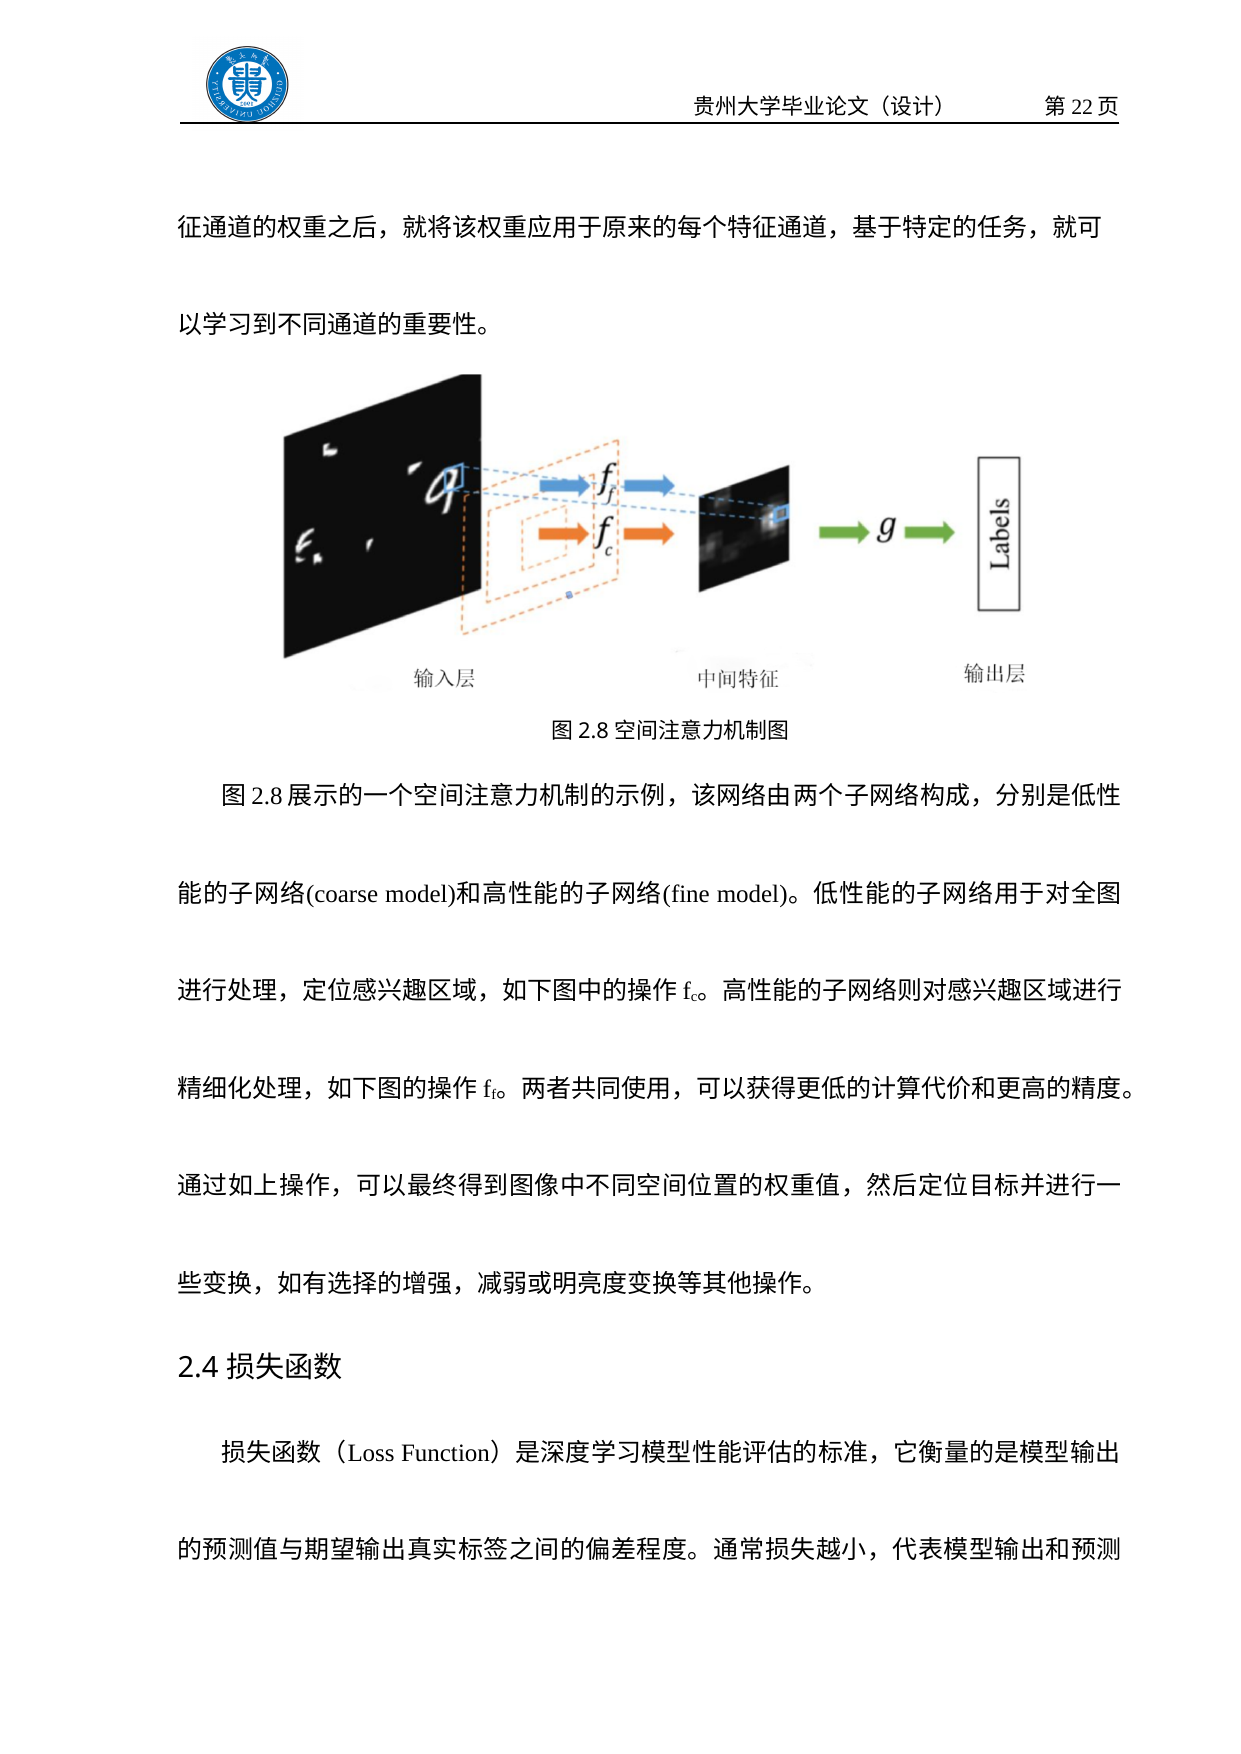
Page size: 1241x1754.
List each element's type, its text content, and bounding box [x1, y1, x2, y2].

text 图2.8 空间注意力机制图 [177, 713, 1122, 745]
text 图2.8展示的一个空间注意力机制的示例，该网络由两个子网络构成，分别是低性能的子网络(coarse model)和高性能的子网络(fine model)。低性能的子网络用于对全图进行处理，定位感兴趣区域，如下图中的操作fc。高性能的子网络则对感兴趣区域进行精细化处理，如下图的操作ff。两者共同使用，可以获得更低的计算代价和更高的精度。通过如上操作，可以最终得到图像中不同空间位置的权重值，然后定位目标并进行一些变换，如有选择的增强，减弱或明亮度变换等其他操作。 [177, 761, 1122, 1314]
picture [271, 373, 1028, 693]
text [177, 1418, 1122, 1581]
picture [191, 124, 305, 131]
subtitle 2.4 损失函数 [177, 1332, 1122, 1397]
picture [191, 36, 305, 122]
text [177, 193, 1122, 355]
